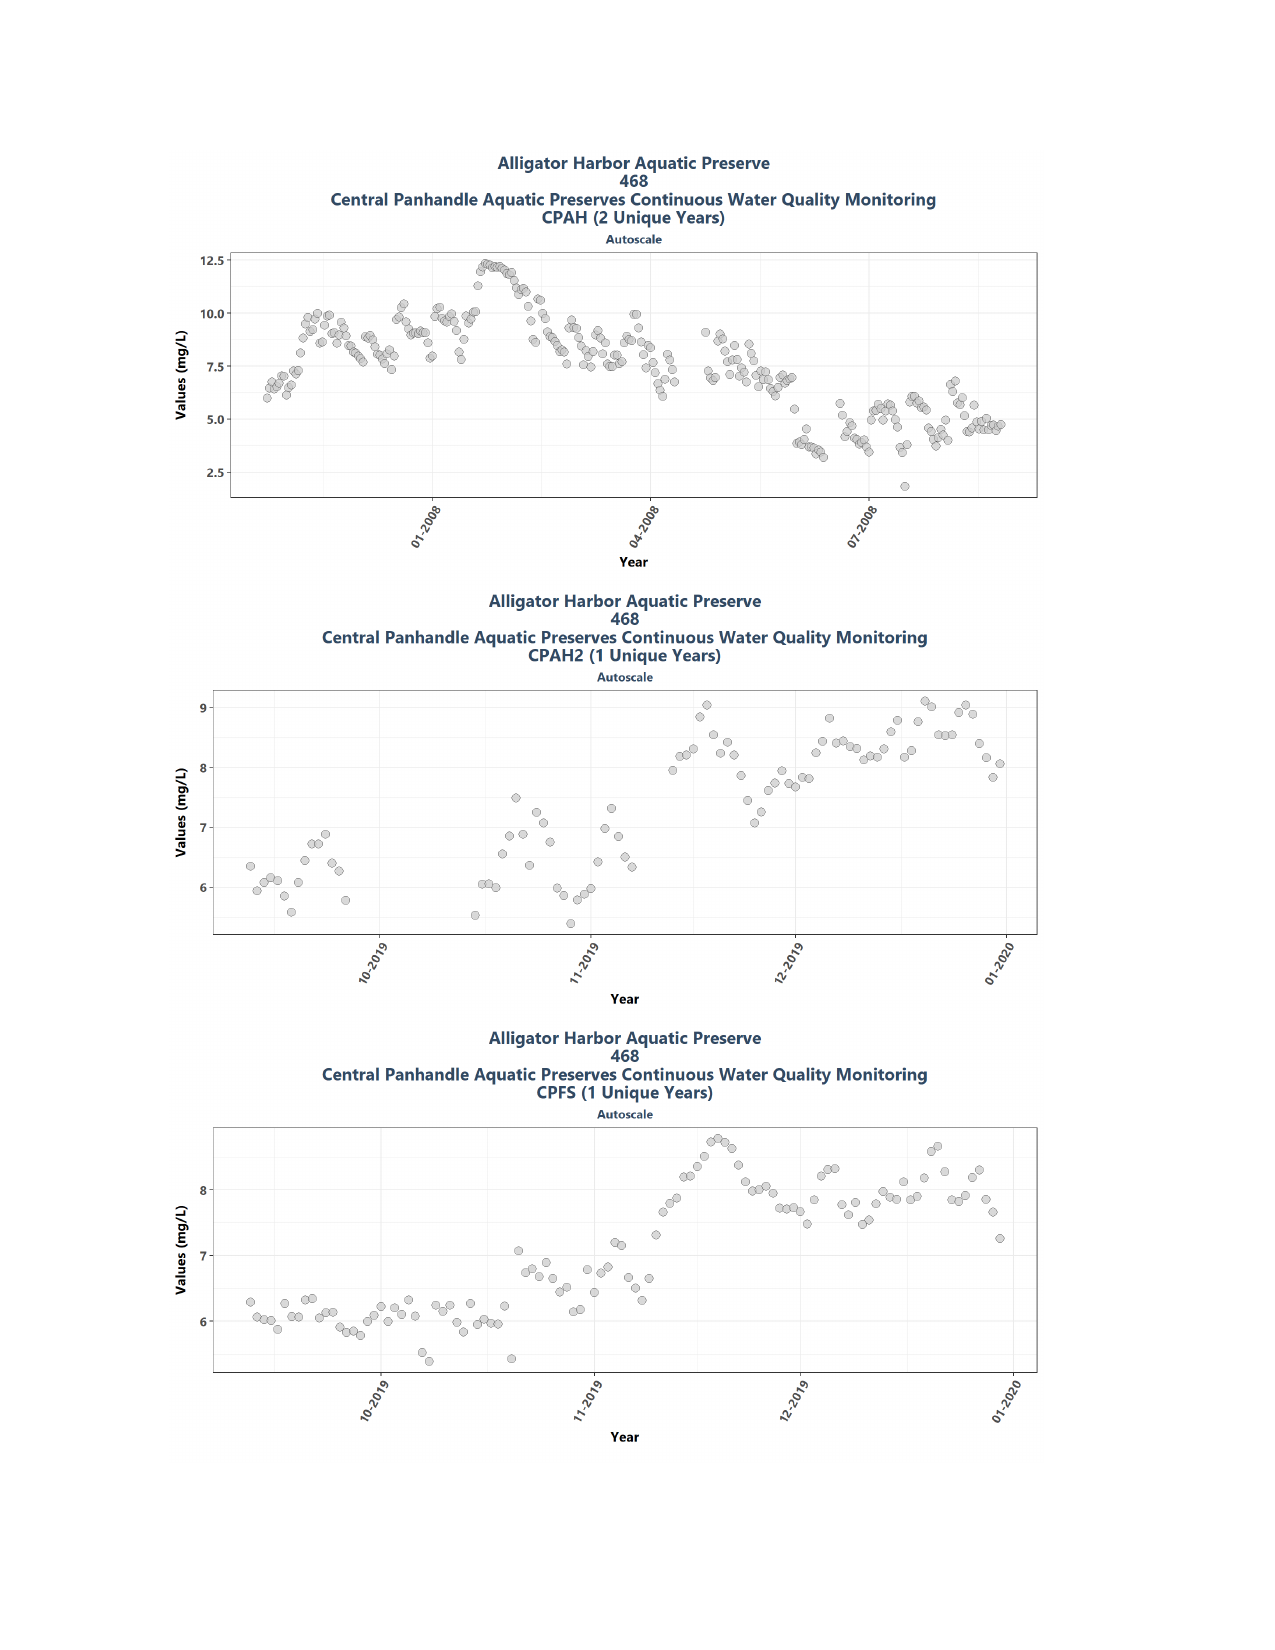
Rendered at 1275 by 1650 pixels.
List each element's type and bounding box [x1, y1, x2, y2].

picture [168, 150, 1044, 1463]
